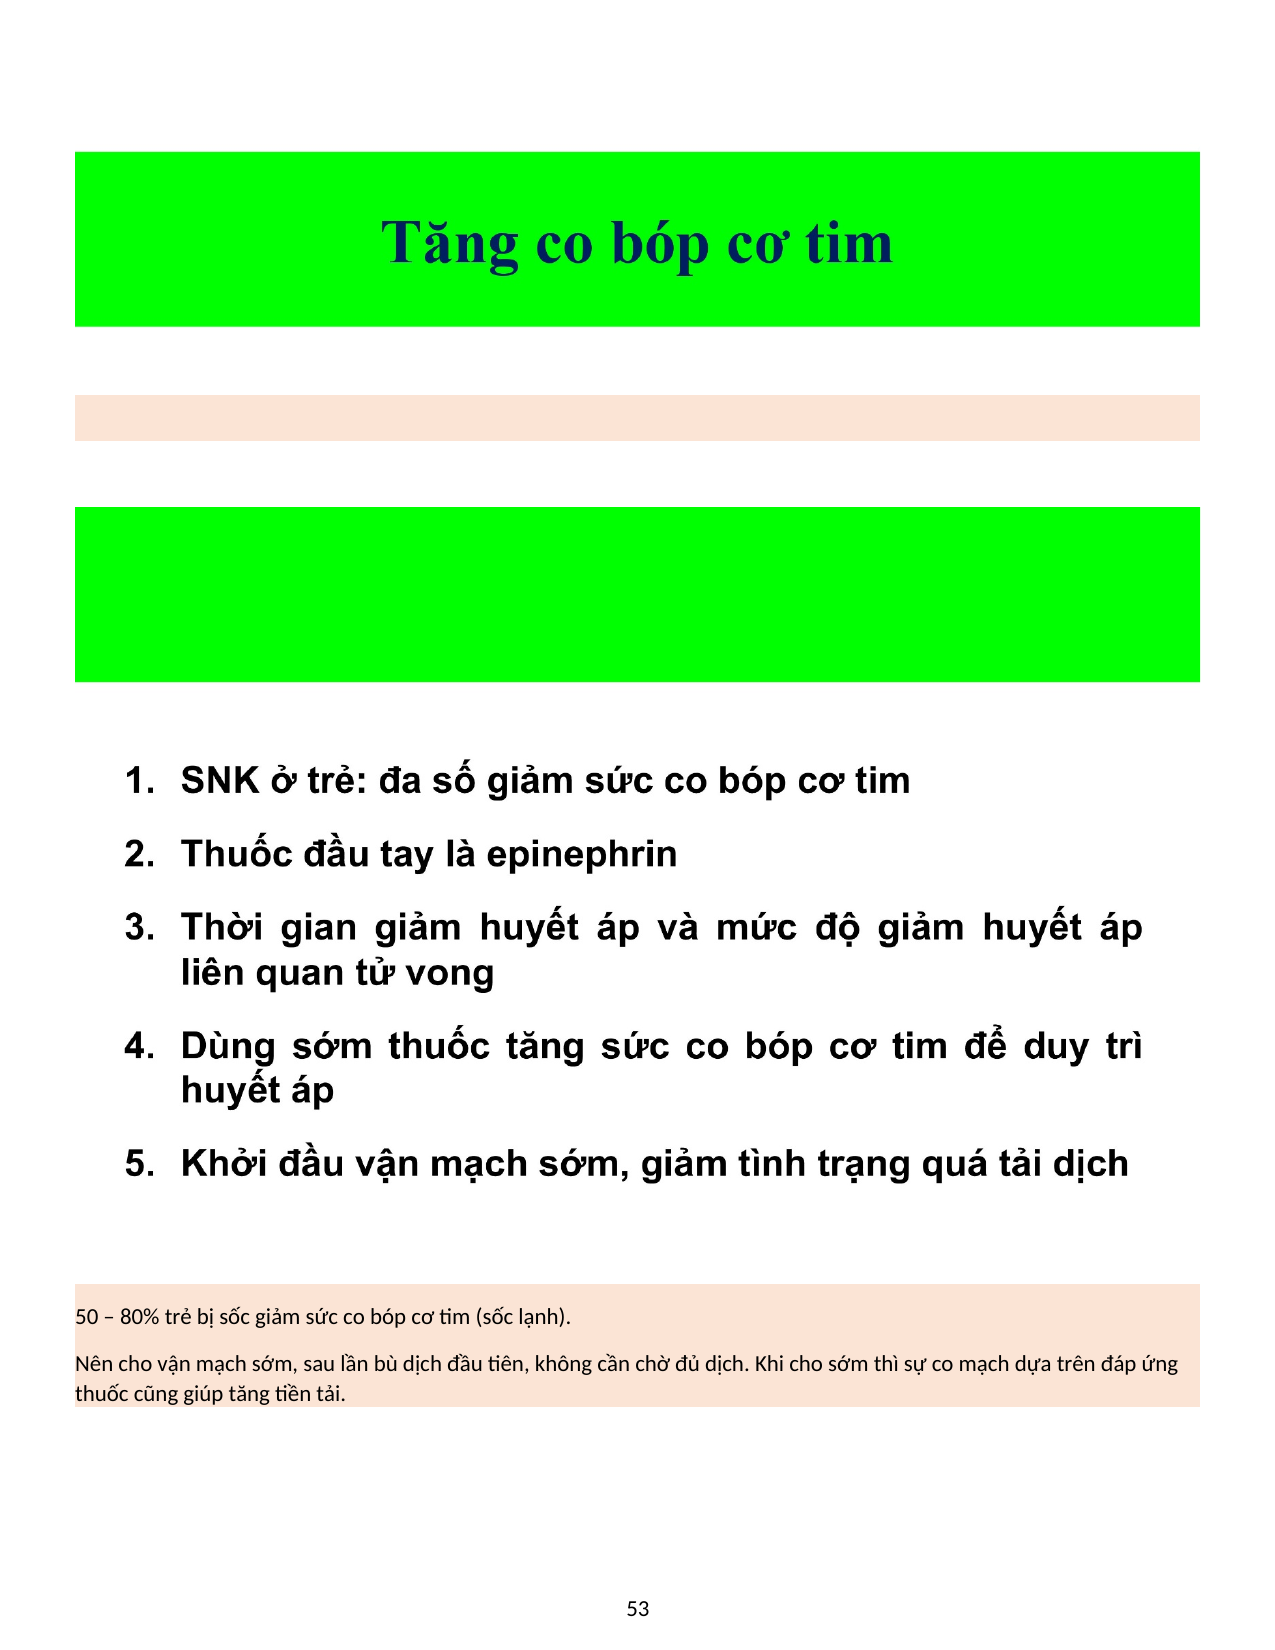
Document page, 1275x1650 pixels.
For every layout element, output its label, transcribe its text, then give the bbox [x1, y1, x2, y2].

picture [75, 75, 1200, 395]
picture [75, 507, 1200, 1284]
text Nên cho vận mạch sớm, sau lần bù dịch đầu tiên, không cần chờ đủ dịch. Khi cho sớm thì sự co mạch dựa trên đáp ứng thuốc cũng giúp tăng tiền tải. [75, 1349, 1200, 1407]
text 50 – 80% trẻ bị sốc giảm sức co bóp cơ tim (sốc lạnh). [75, 1302, 1200, 1330]
